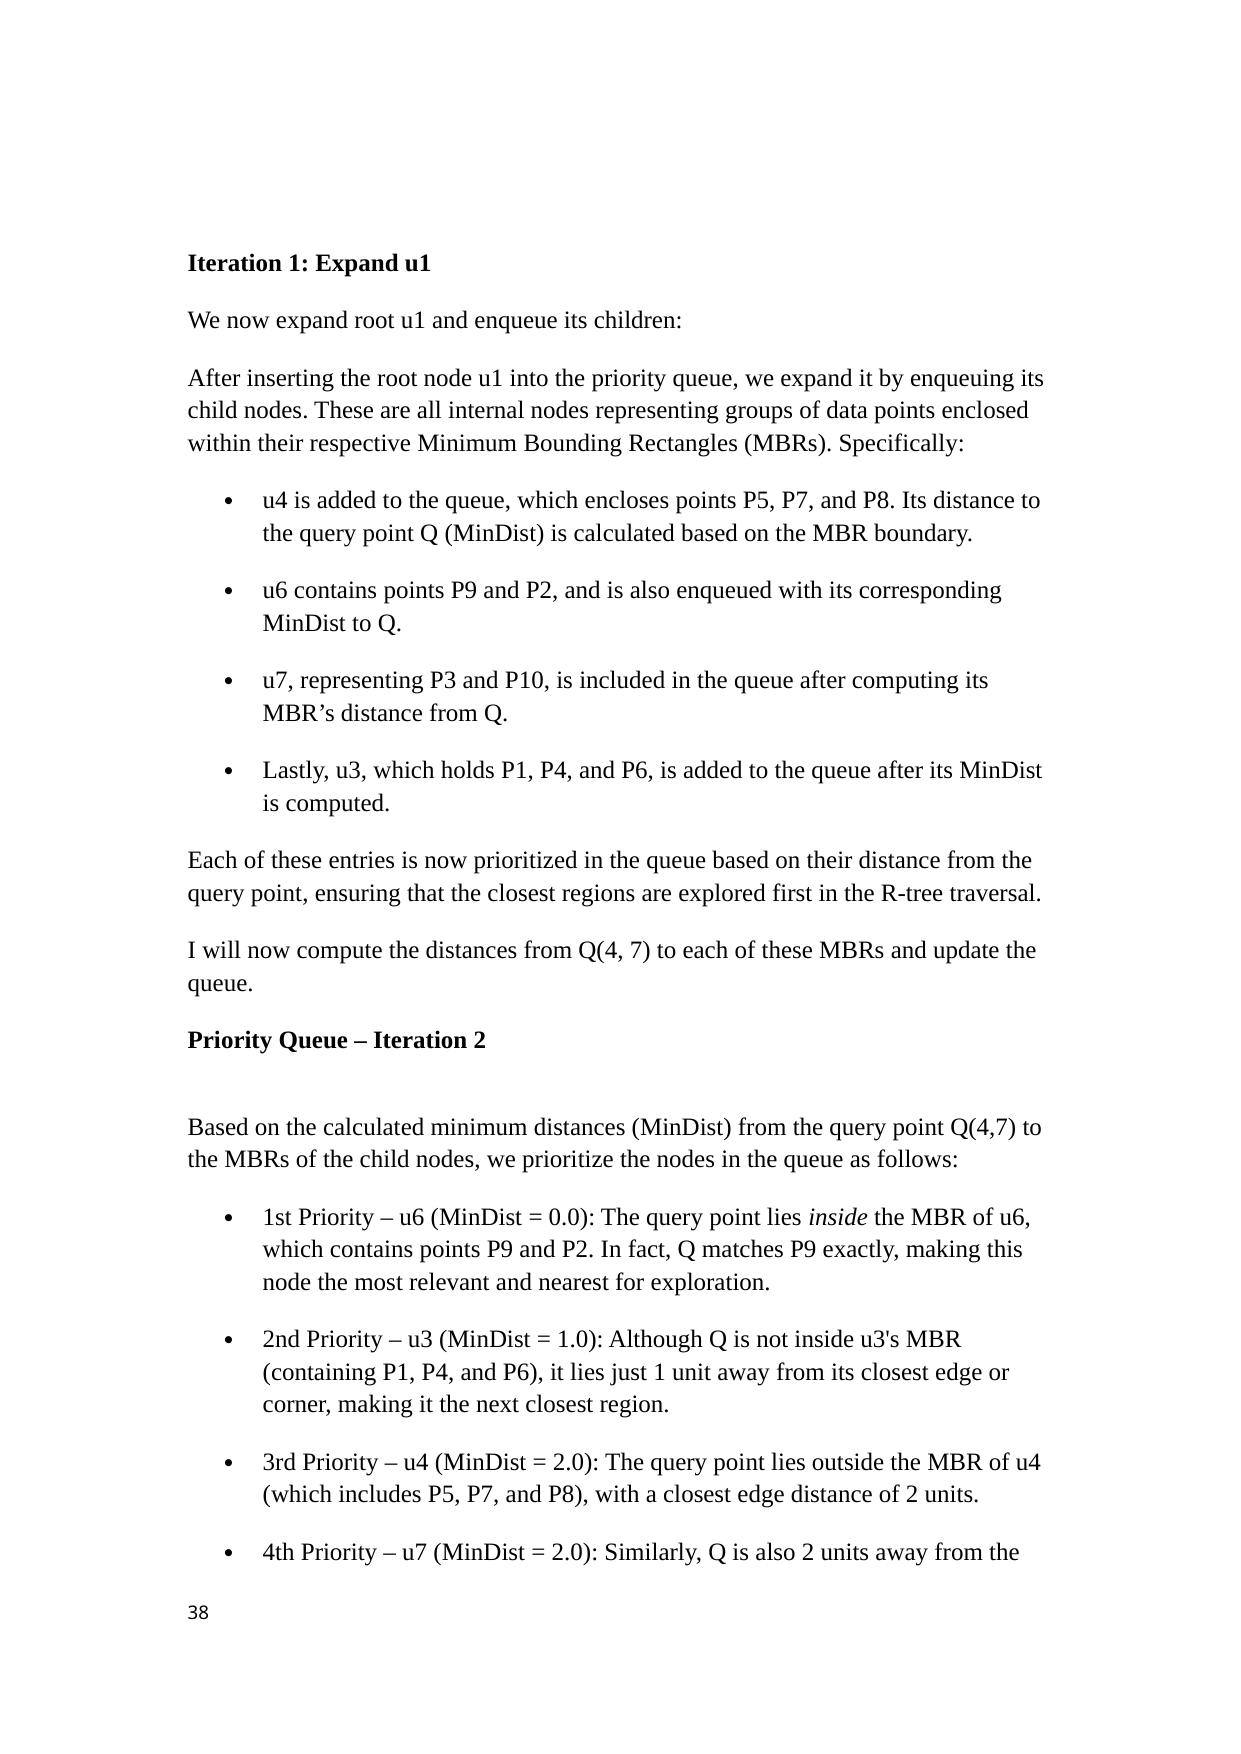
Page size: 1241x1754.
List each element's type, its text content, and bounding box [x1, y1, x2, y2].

text Based on the calculated minimum distances (MinDist) from the query point Q(4,7) to the MBRs of the child nodes, we prioritize the nodes in the queue as follows: [187, 1110, 1053, 1175]
list u7, representing P3 and P10, is included in the queue after computing its MBR’s distance from Q. [225, 663, 1053, 728]
list 1st Priority – u6 (MinDist = 0.0): The query point lies inside the MBR of u6, which contains points P9 and P2. In fact, Q matches P9 exactly, making this node the most relevant and nearest for exploration. [225, 1200, 1053, 1297]
list 2nd Priority – u3 (MinDist = 1.0): Although Q is not inside u3's MBR (containing P1, P4, and P6), it lies just 1 unit away from its closest edge or corner, making it the next closest region. [225, 1322, 1053, 1420]
text We now expand root u1 and enqueue its children: [187, 303, 1053, 336]
list 3rd Priority – u4 (MinDist = 2.0): The query point lies outside the MBR of u4 (which includes P5, P7, and P8), with a closest edge distance of 2 units. [225, 1445, 1053, 1510]
text Iteration 1: Expand u1 [187, 246, 1053, 278]
text Priority Queue – Iteration 2 [187, 1023, 1053, 1056]
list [225, 1535, 1053, 1567]
text Each of these entries is now prioritized in the queue based on their distance from the query point, ensuring that the closest regions are explored first in the R-tree traversal. [187, 843, 1053, 908]
list u4 is added to the queue, which encloses points P5, P7, and P8. Its distance to the query point Q (MinDist) is calculated based on the MBR boundary. [225, 483, 1053, 548]
list Lastly, u3, which holds P1, P4, and P6, is added to the queue after its MinDist is computed. [225, 753, 1053, 818]
text I will now compute the distances from Q(4, 7) to each of these MBRs and update the queue. [187, 933, 1053, 998]
text After inserting the root node u1 into the priority queue, we expand it by enqueuing its child nodes. These are all internal nodes representing groups of data points enclosed within their respective Minimum Bounding Rectangles (MBRs). Specifically: [187, 361, 1053, 458]
list u6 contains points P9 and P2, and is also enqueued with its corresponding MinDist to Q. [225, 573, 1053, 638]
